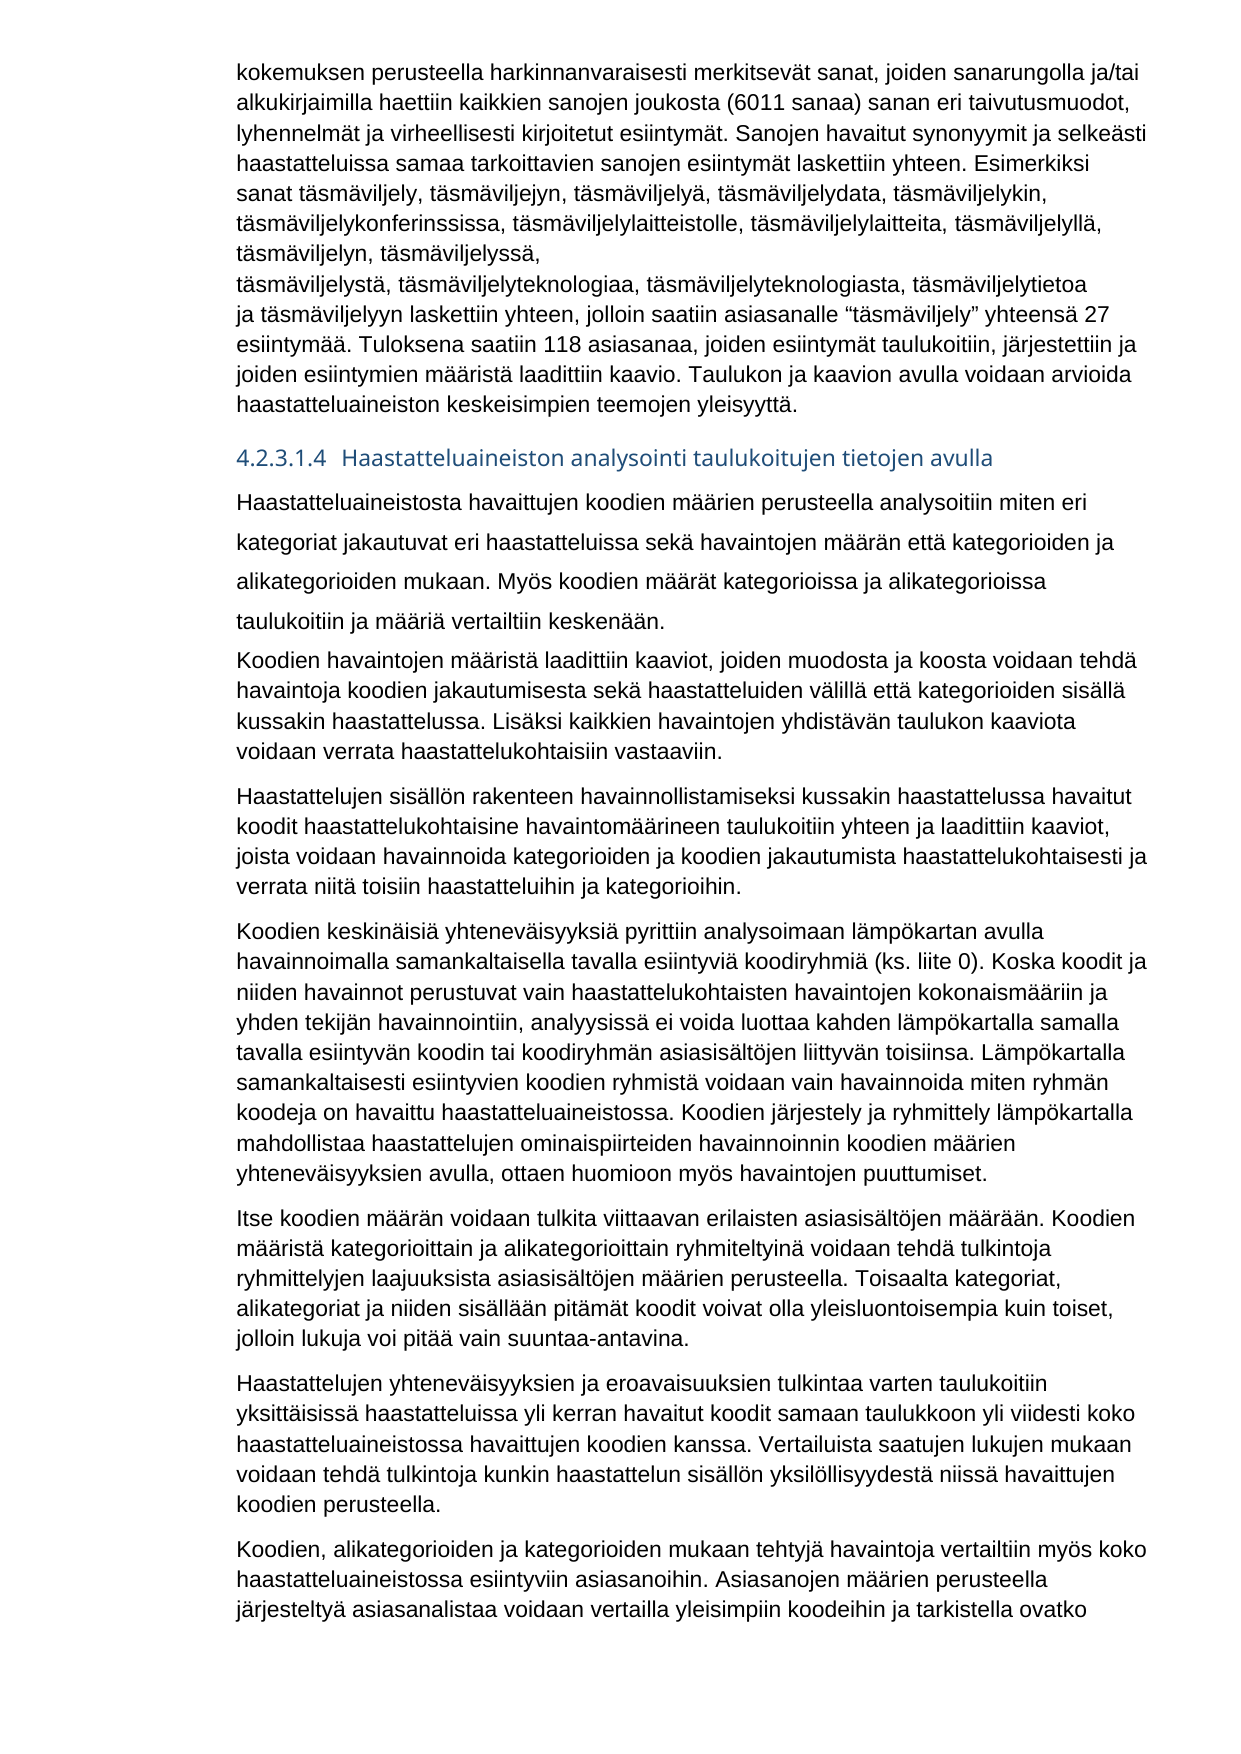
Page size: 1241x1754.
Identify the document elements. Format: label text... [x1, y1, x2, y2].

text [236, 59, 1152, 418]
text Koodien havaintojen määristä laadittiin kaaviot, joiden muodosta ja koosta voidaan tehdä havaintoja koodien jakautumisesta sekä haastatteluiden välillä että kategorioiden sisällä kussakin haastattelussa. Lisäksi kaikkien havaintojen yhdistävän taulukon kaaviota voidaan verrata haastattelukohtaisiin vastaaviin. [236, 647, 1152, 764]
text Koodien keskinäisiä yhteneväisyyksiä pyrittiin analysoimaan lämpökartan avulla havainnoimalla samankaltaisella tavalla esiintyviä koodiryhmiä (ks. liite 0). Koska koodit ja niiden havainnot perustuvat vain haastattelukohtaisten havaintojen kokonaismääriin ja yhden tekijän havainnointiin, analyysissä ei voida luottaa kahden lämpökartalla samalla tavalla esiintyvän koodin tai koodiryhmän asiasisältöjen liittyvän toisiinsa. Lämpökartalla samankaltaisesti esiintyvien koodien ryhmistä voidaan vain havainnoida miten ryhmän koodeja on havaittu haastatteluaineistossa. Koodien järjestely ja ryhmittely lämpökartalla mahdollistaa haastattelujen ominaispiirteiden havainnoinnin koodien määrien yhteneväisyyksien avulla, ottaen huomioon myös havaintojen puuttumiset. [236, 918, 1152, 1186]
text Itse koodien määrän voidaan tulkita viittaavan erilaisten asiasisältöjen määrään. Koodien määristä kategorioittain ja alikategorioittain ryhmiteltyinä voidaan tehdä tulkintoja ryhmittelyjen laajuuksista asiasisältöjen määrien perusteella. Toisaalta kategoriat, alikategoriat ja niiden sisällään pitämät koodit voivat olla yleisluontoisempia kuin toiset, jolloin lukuja voi pitää vain suuntaa-antavina. [236, 1204, 1152, 1352]
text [236, 1536, 1152, 1622]
text Haastattelujen yhteneväisyyksien ja eroavaisuuksien tulkintaa varten taulukoitiin yksittäisissä haastatteluissa yli kerran havaitut koodit samaan taulukkoon yli viidesti koko haastatteluaineistossa havaittujen koodien kanssa. Vertailuista saatujen lukujen mukaan voidaan tehdä tulkintoja kunkin haastattelun sisällön yksilöllisyydestä niissä havaittujen koodien perusteella. [236, 1370, 1152, 1517]
subtitle Haastatteluaineiston analysointi taulukoitujen tietojen avulla [236, 442, 1152, 474]
text Haastattelujen sisällön rakenteen havainnollistamiseksi kussakin haastattelussa havaitut koodit haastattelukohtaisine havaintomäärineen taulukoitiin yhteen ja laadittiin kaaviot, joista voidaan havainnoida kategorioiden ja koodien jakautumista haastattelukohtaisesti ja verrata niitä toisiin haastatteluihin ja kategorioihin. [236, 783, 1152, 899]
